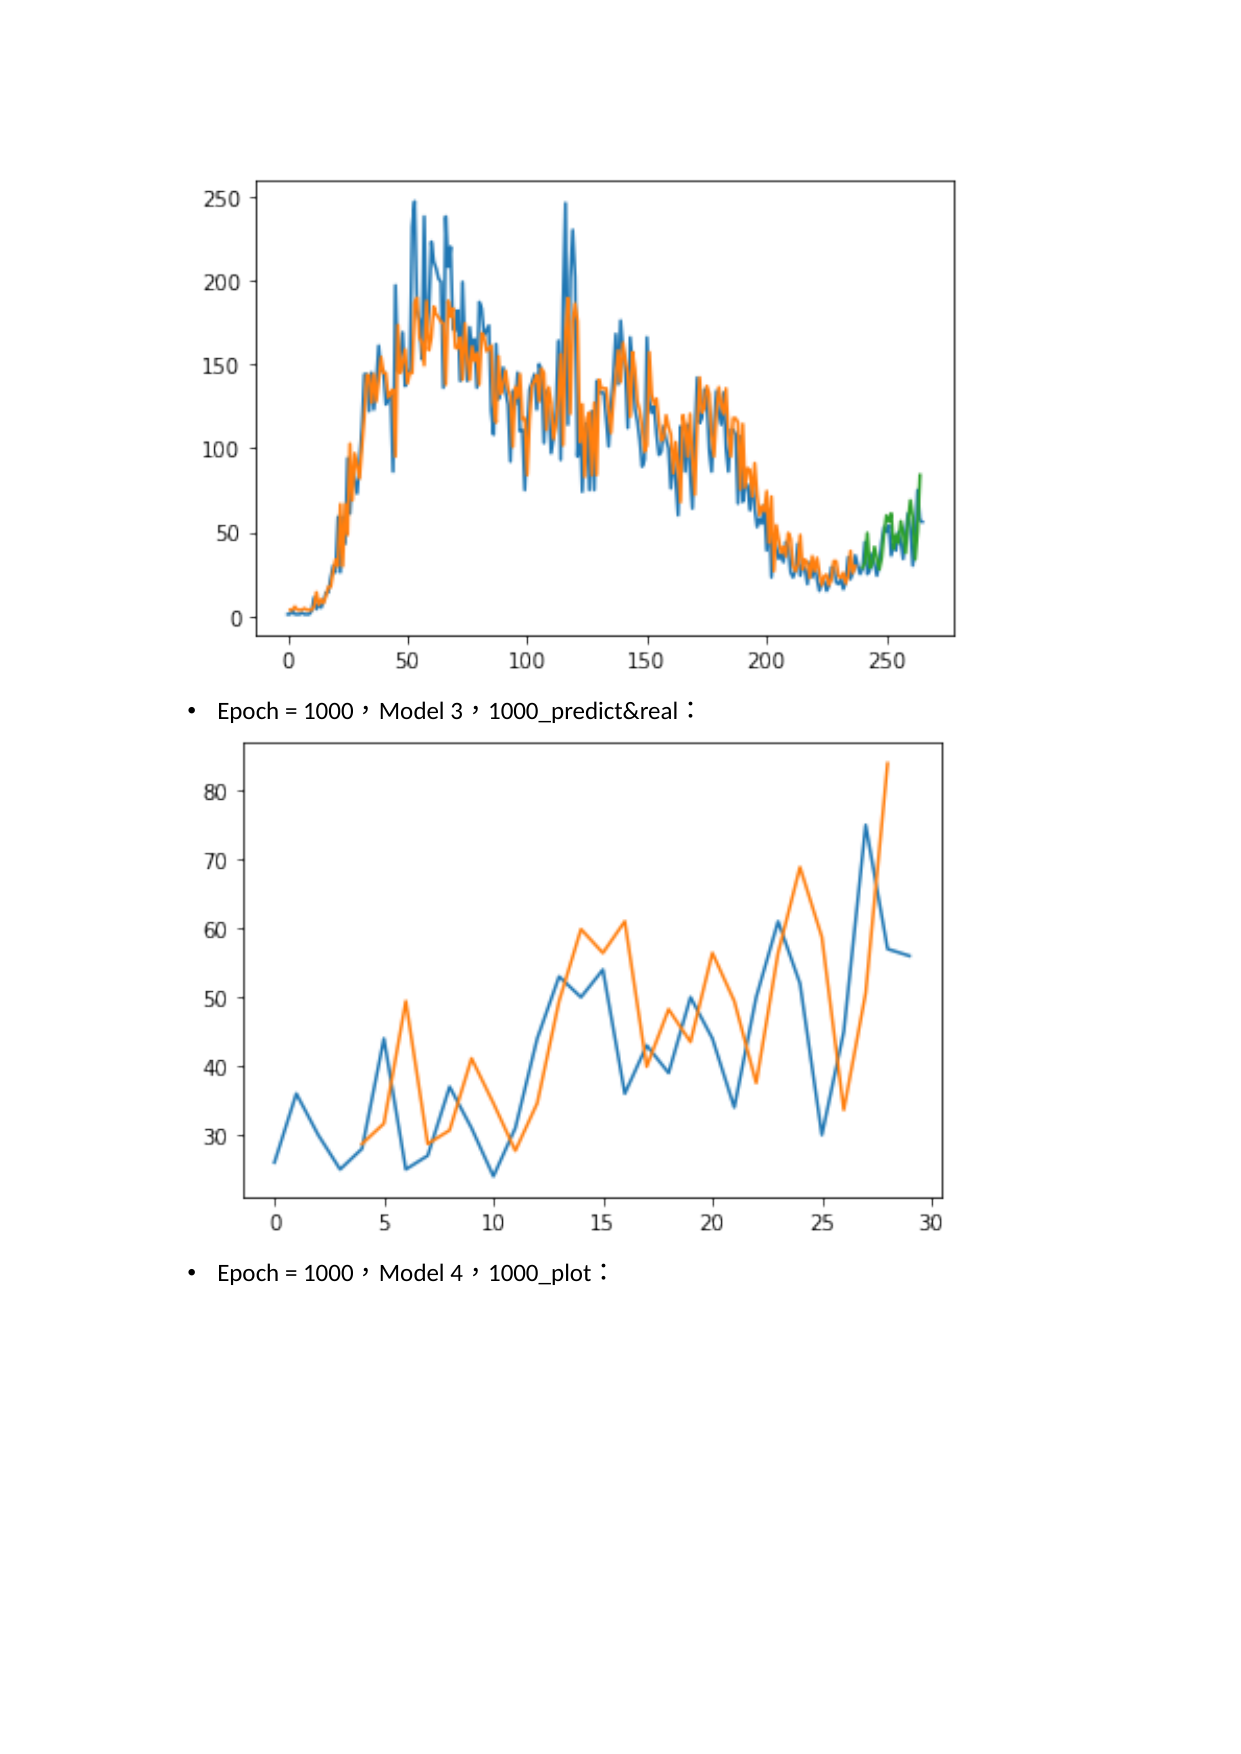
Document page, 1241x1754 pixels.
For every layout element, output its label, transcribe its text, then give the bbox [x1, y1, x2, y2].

picture [187, 168, 969, 686]
list Epoch = 1000，Model 3，1000_predict&real： [187, 689, 1053, 727]
picture [187, 731, 959, 1248]
list Epoch = 1000，Model 4，1000_plot： [187, 1252, 1053, 1289]
